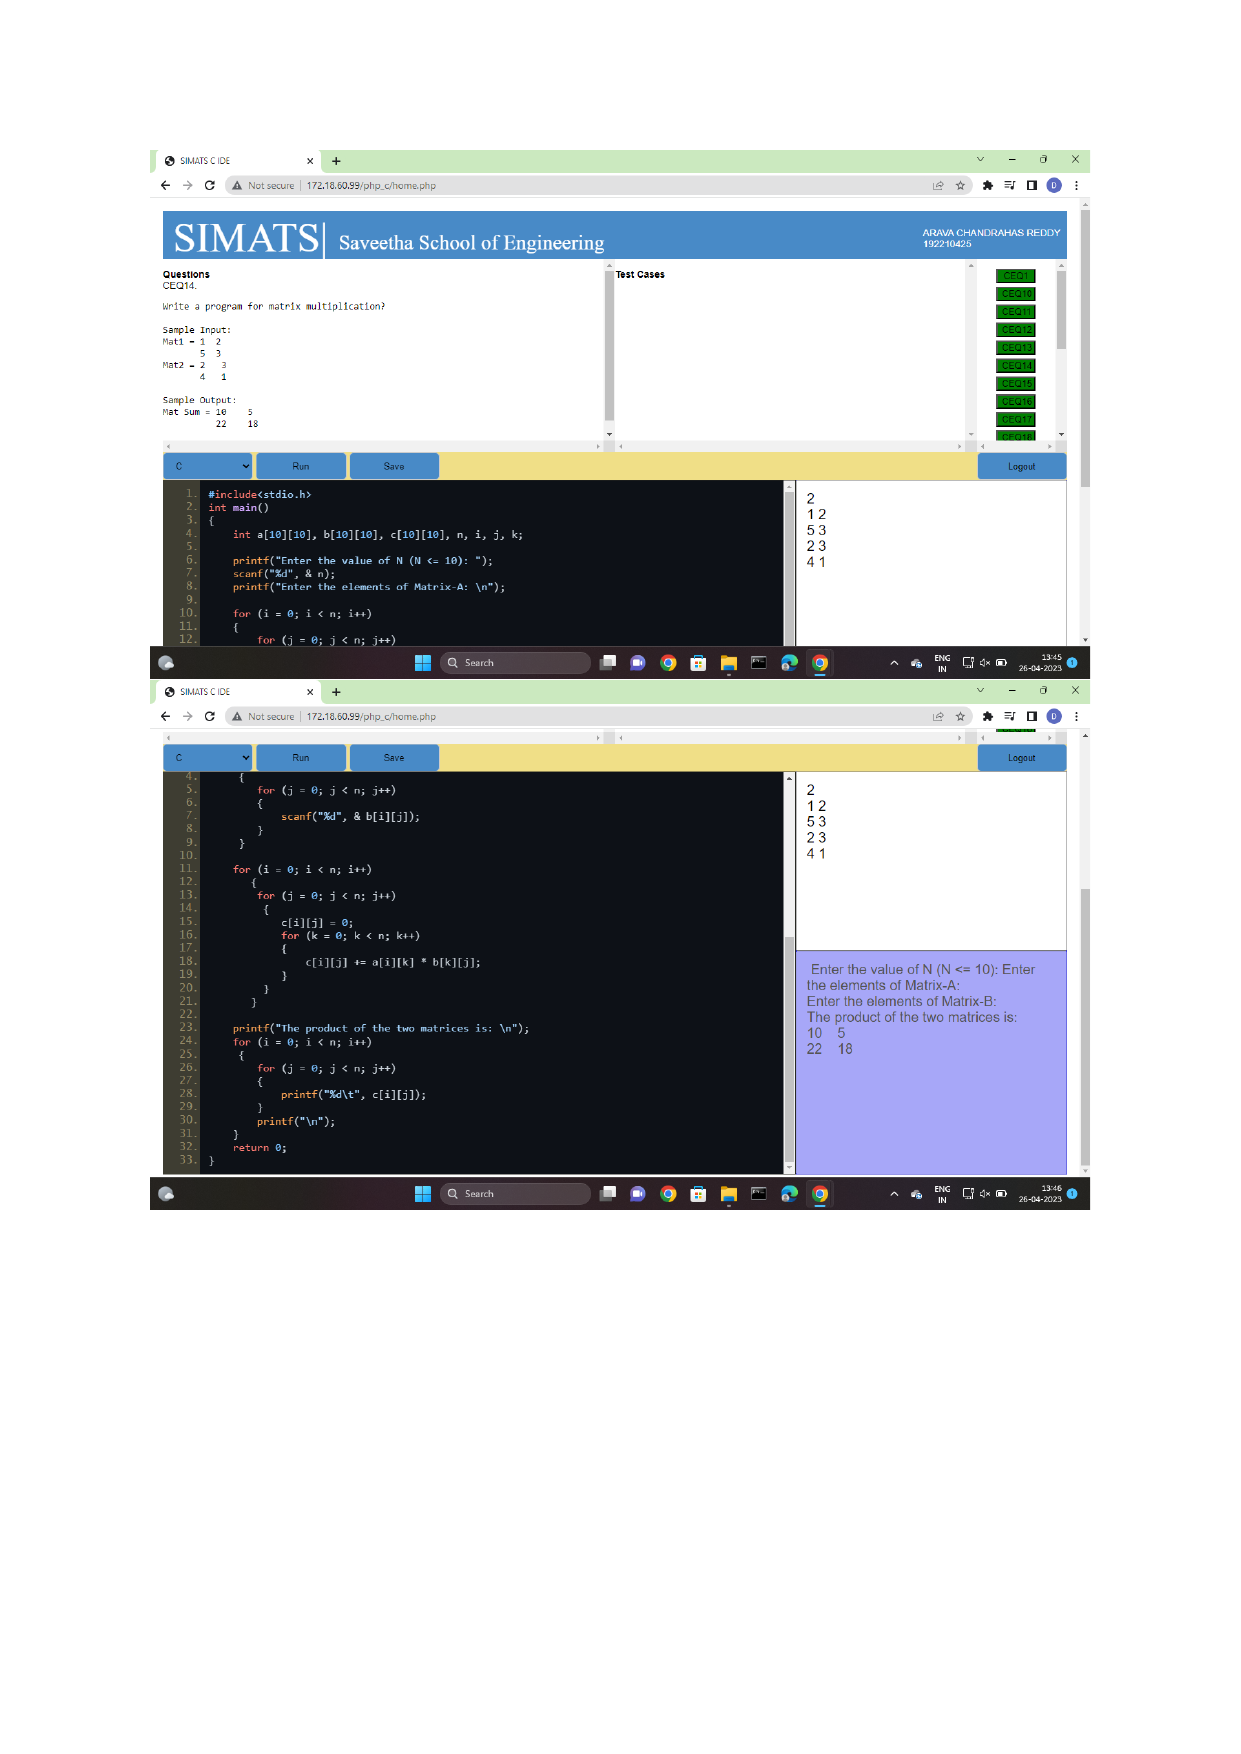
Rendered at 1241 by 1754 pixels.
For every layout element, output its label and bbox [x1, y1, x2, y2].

picture [150, 680, 1091, 1210]
picture [150, 150, 1091, 679]
